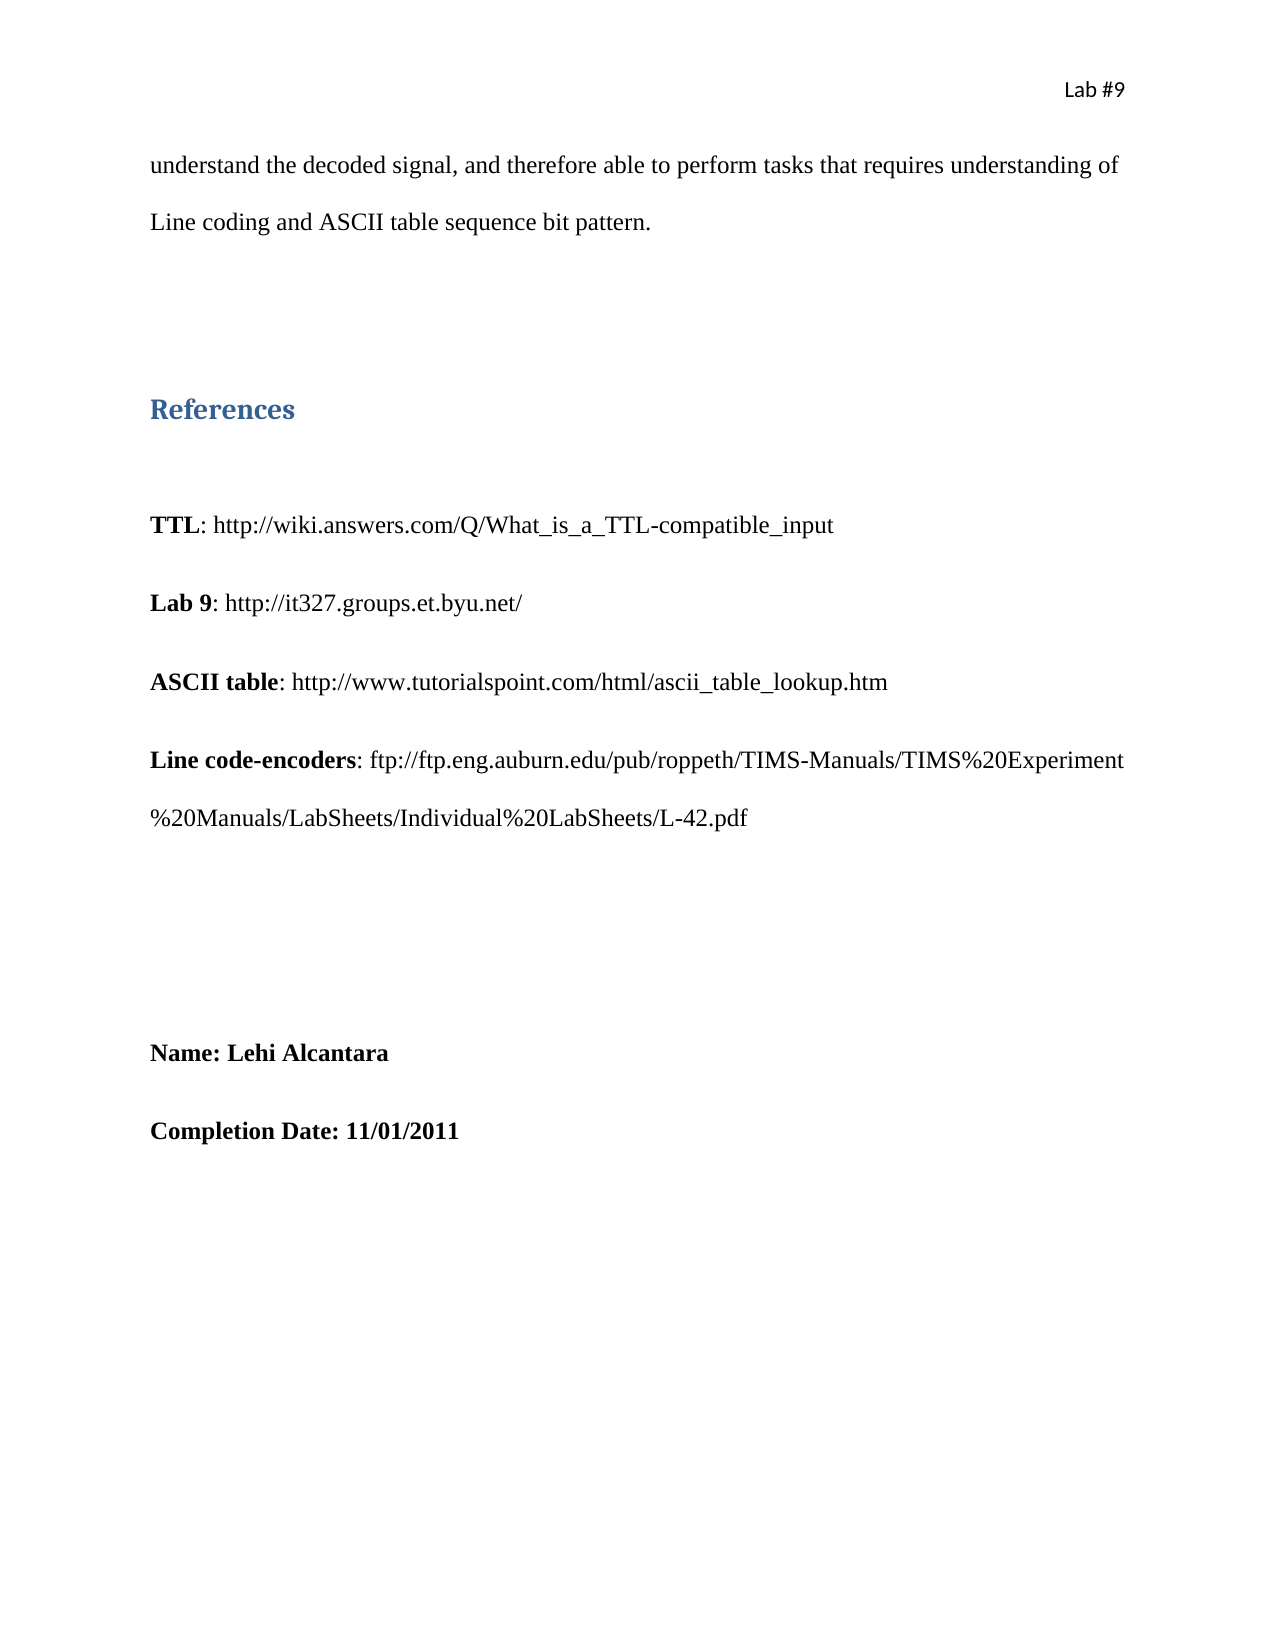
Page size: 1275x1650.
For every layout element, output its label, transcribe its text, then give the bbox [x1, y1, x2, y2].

text Completion Date: 11/01/2011 [150, 1116, 1125, 1145]
text Lab 9: http://it327.groups.et.byu.net/ [150, 588, 1125, 617]
text Line code-encoders: ftp://ftp.eng.auburn.edu/pub/roppeth/TIMS-Manuals/TIMS%20Experiment%20Manuals/LabSheets/Individual%20LabSheets/L-42.pdf [150, 745, 1125, 831]
text TTL: http://wiki.answers.com/Q/What_is_a_TTL-compatible_input [150, 510, 1125, 539]
text ASCII table: http://www.tutorialspoint.com/html/ascii_table_lookup.htm [150, 667, 1125, 696]
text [150, 150, 1125, 236]
text Name: Lehi Alcantara [150, 1038, 1125, 1066]
subtitle References [150, 393, 1125, 427]
